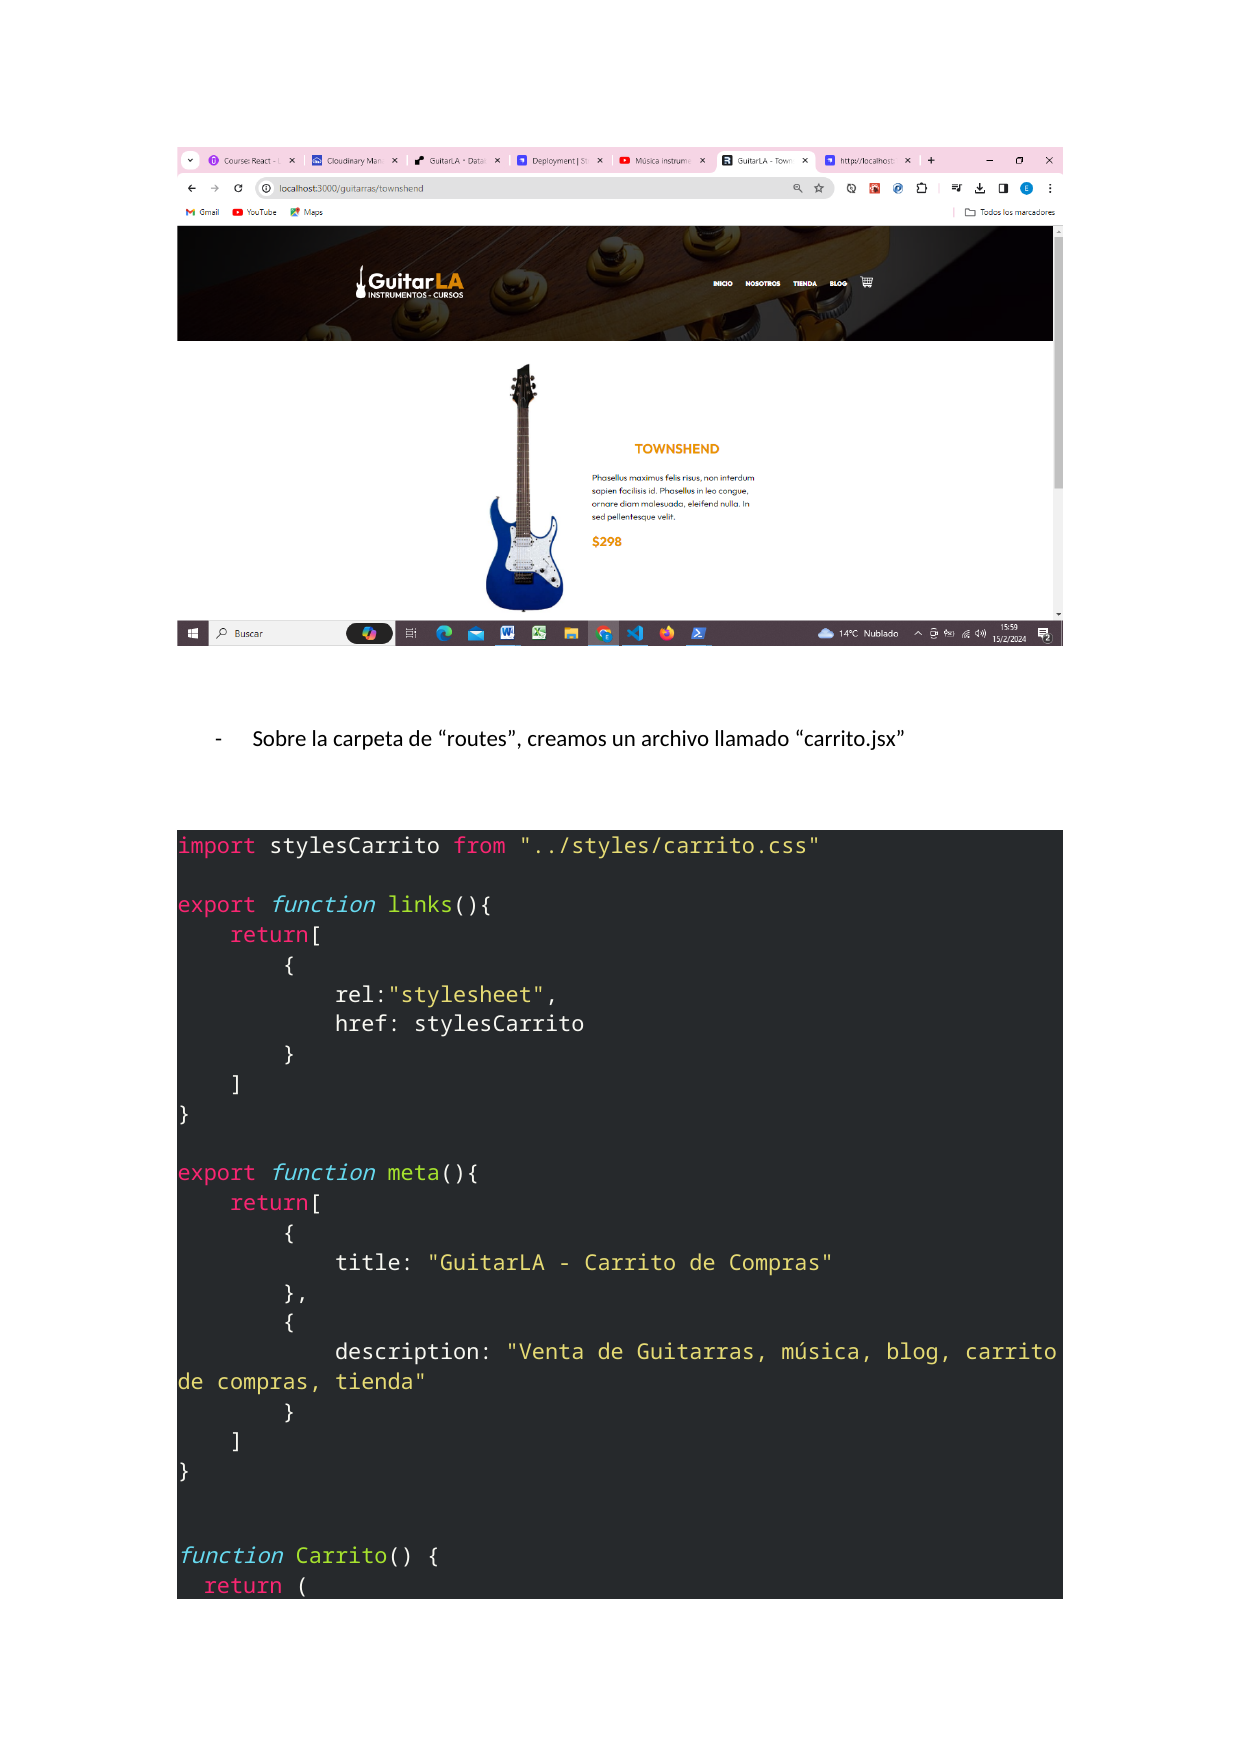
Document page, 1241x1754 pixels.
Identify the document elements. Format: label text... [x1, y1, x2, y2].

text return ( [177, 1570, 1063, 1599]
text function Carrito() { [177, 1540, 1063, 1570]
text ] [177, 1068, 1063, 1098]
text } [177, 1455, 1063, 1485]
text { [177, 949, 1063, 979]
list Sobre la carpeta de “routes”, creamos un archivo llamado “carrito.jsx” [215, 724, 1063, 752]
text title: "GuitarLA - Carrito de Compras" [177, 1247, 1063, 1277]
text return[ [177, 919, 1063, 949]
text { [177, 1217, 1063, 1247]
text { [177, 1306, 1063, 1336]
text } [177, 1038, 1063, 1068]
text } [177, 1396, 1063, 1426]
text href: stylesCarrito [177, 1008, 1063, 1038]
text import stylesCarrito from "../styles/carrito.css" [177, 830, 1063, 859]
text ] [177, 1426, 1063, 1455]
text return[ [177, 1187, 1063, 1217]
text }, [177, 1277, 1063, 1306]
text rel:"stylesheet", [177, 979, 1063, 1008]
text export function links(){ [177, 889, 1063, 919]
picture [177, 147, 1063, 646]
text export function meta(){ [177, 1157, 1063, 1187]
text } [177, 1098, 1063, 1128]
text description: "Venta de Guitarras, música, blog, carrito de compras, tienda" [177, 1336, 1063, 1396]
